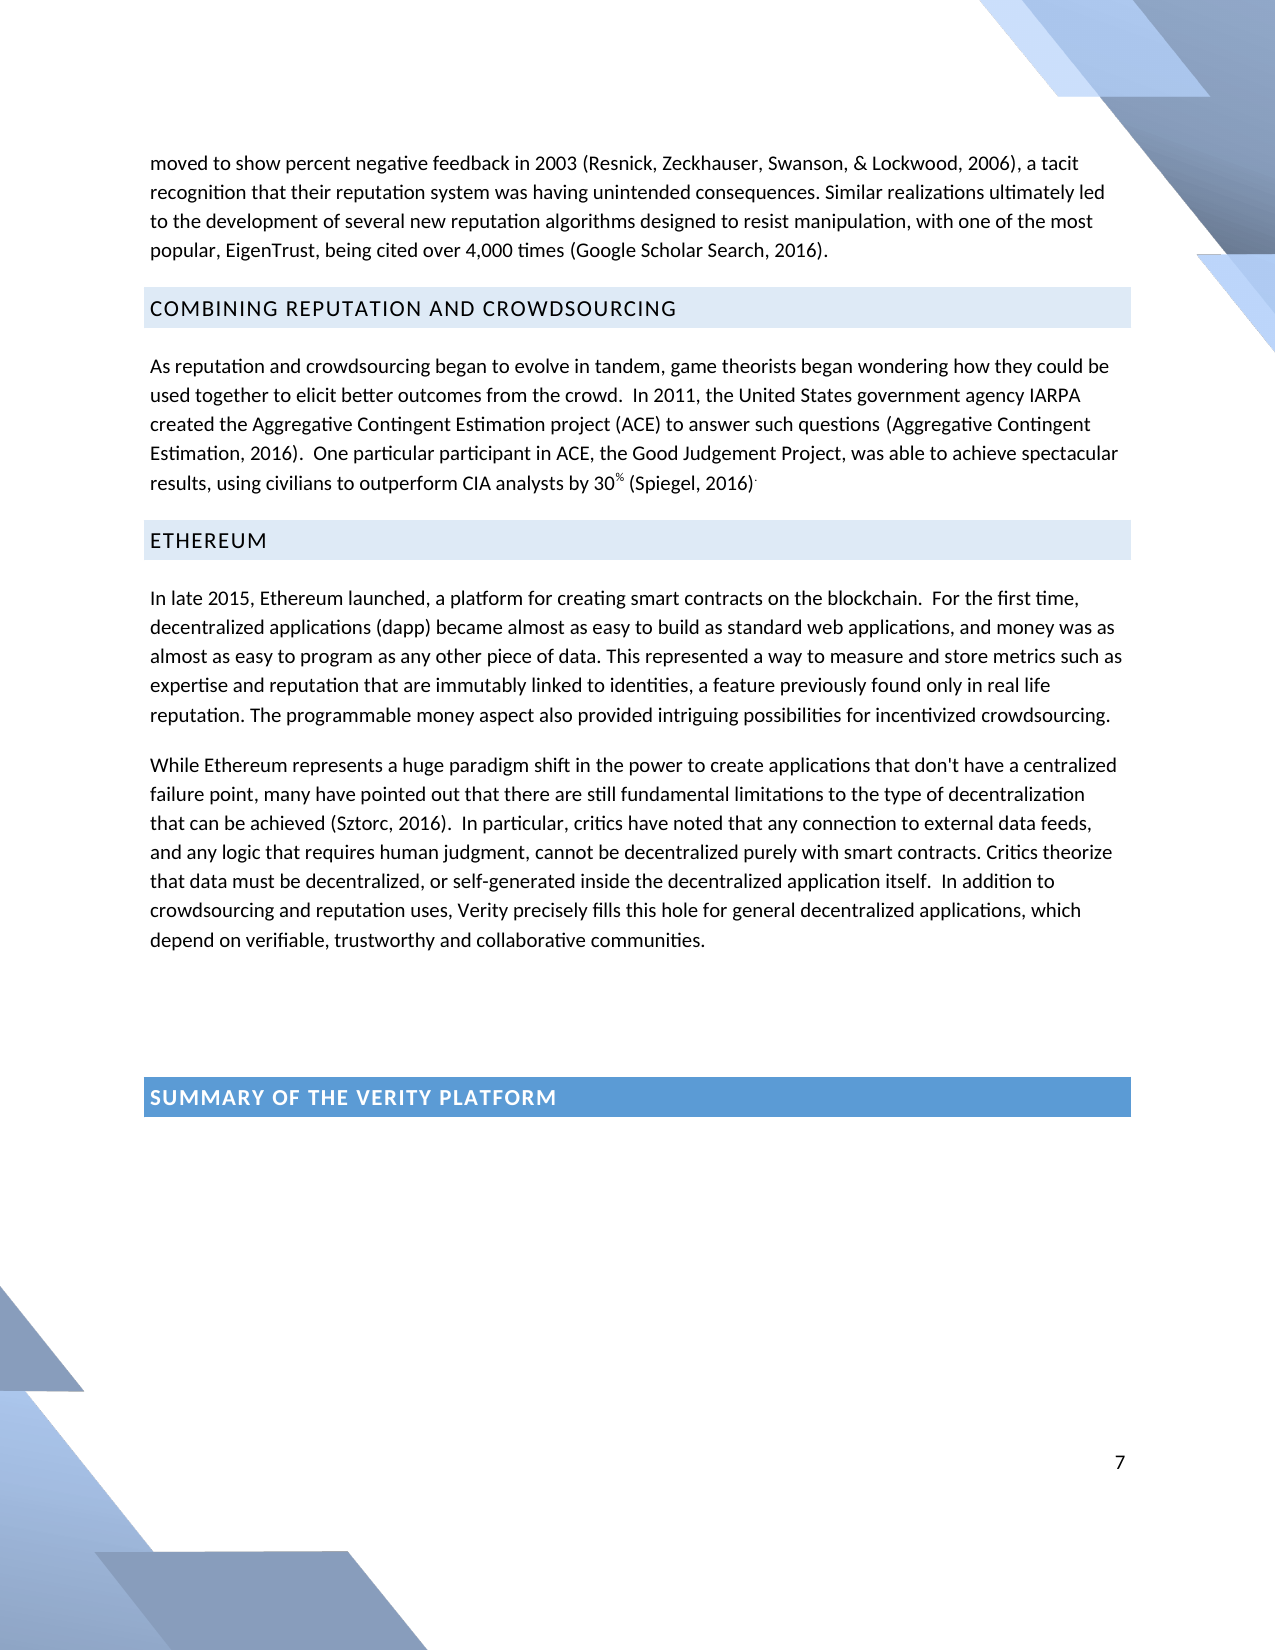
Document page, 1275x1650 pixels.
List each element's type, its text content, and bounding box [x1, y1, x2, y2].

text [150, 150, 1125, 263]
text While Ethereum represents a huge paradigm shift in the power to create applications that don't have a centralized failure point, many have pointed out that there are still fundamental limitations to the type of decentralization that can be achieved. In particular, critics have noted that any connection to external data feeds, and any logic that requires human judgment, cannot be decentralized purely with smart contracts. Critics theorize that data must be decentralized, or self-generated inside the decentralized application itself. In addition to crowdsourcing and reputation uses, Verity precisely fills this hole for general decentralized applications, which depend on verifiable, trustworthy and collaborative communities. [150, 752, 1125, 952]
text As reputation and crowdsourcing began to evolve in tandem, game theorists began wondering how they could be used together to elicit better outcomes from the crowd. In 2011, the United States government agency IARPA created the Aggregative Contingent Estimation project (ACE) to answer such questions. One particular participant in ACE, the Good Judgement Project, was able to achieve spectacular results, using civilians to outperform CIA analysts by 30%. [150, 353, 1125, 495]
subtitle Ethereum [150, 526, 1125, 554]
subtitle Combining Reputation and Crowdsourcing [150, 294, 1125, 322]
subtitle Summary of the Verity Platform [150, 1083, 1125, 1111]
text In late 2015, Ethereum launched, a platform for creating smart contracts on the blockchain. For the first time, decentralized applications (dapp) became almost as easy to build as standard web applications, and money was as almost as easy to program as any other piece of data. This represented a way to measure and store metrics such as expertise and reputation that are immutably linked to identities, a feature previously found only in real life reputation. The programmable money aspect also provided intriguing possibilities for incentivized crowdsourcing. [150, 585, 1125, 727]
